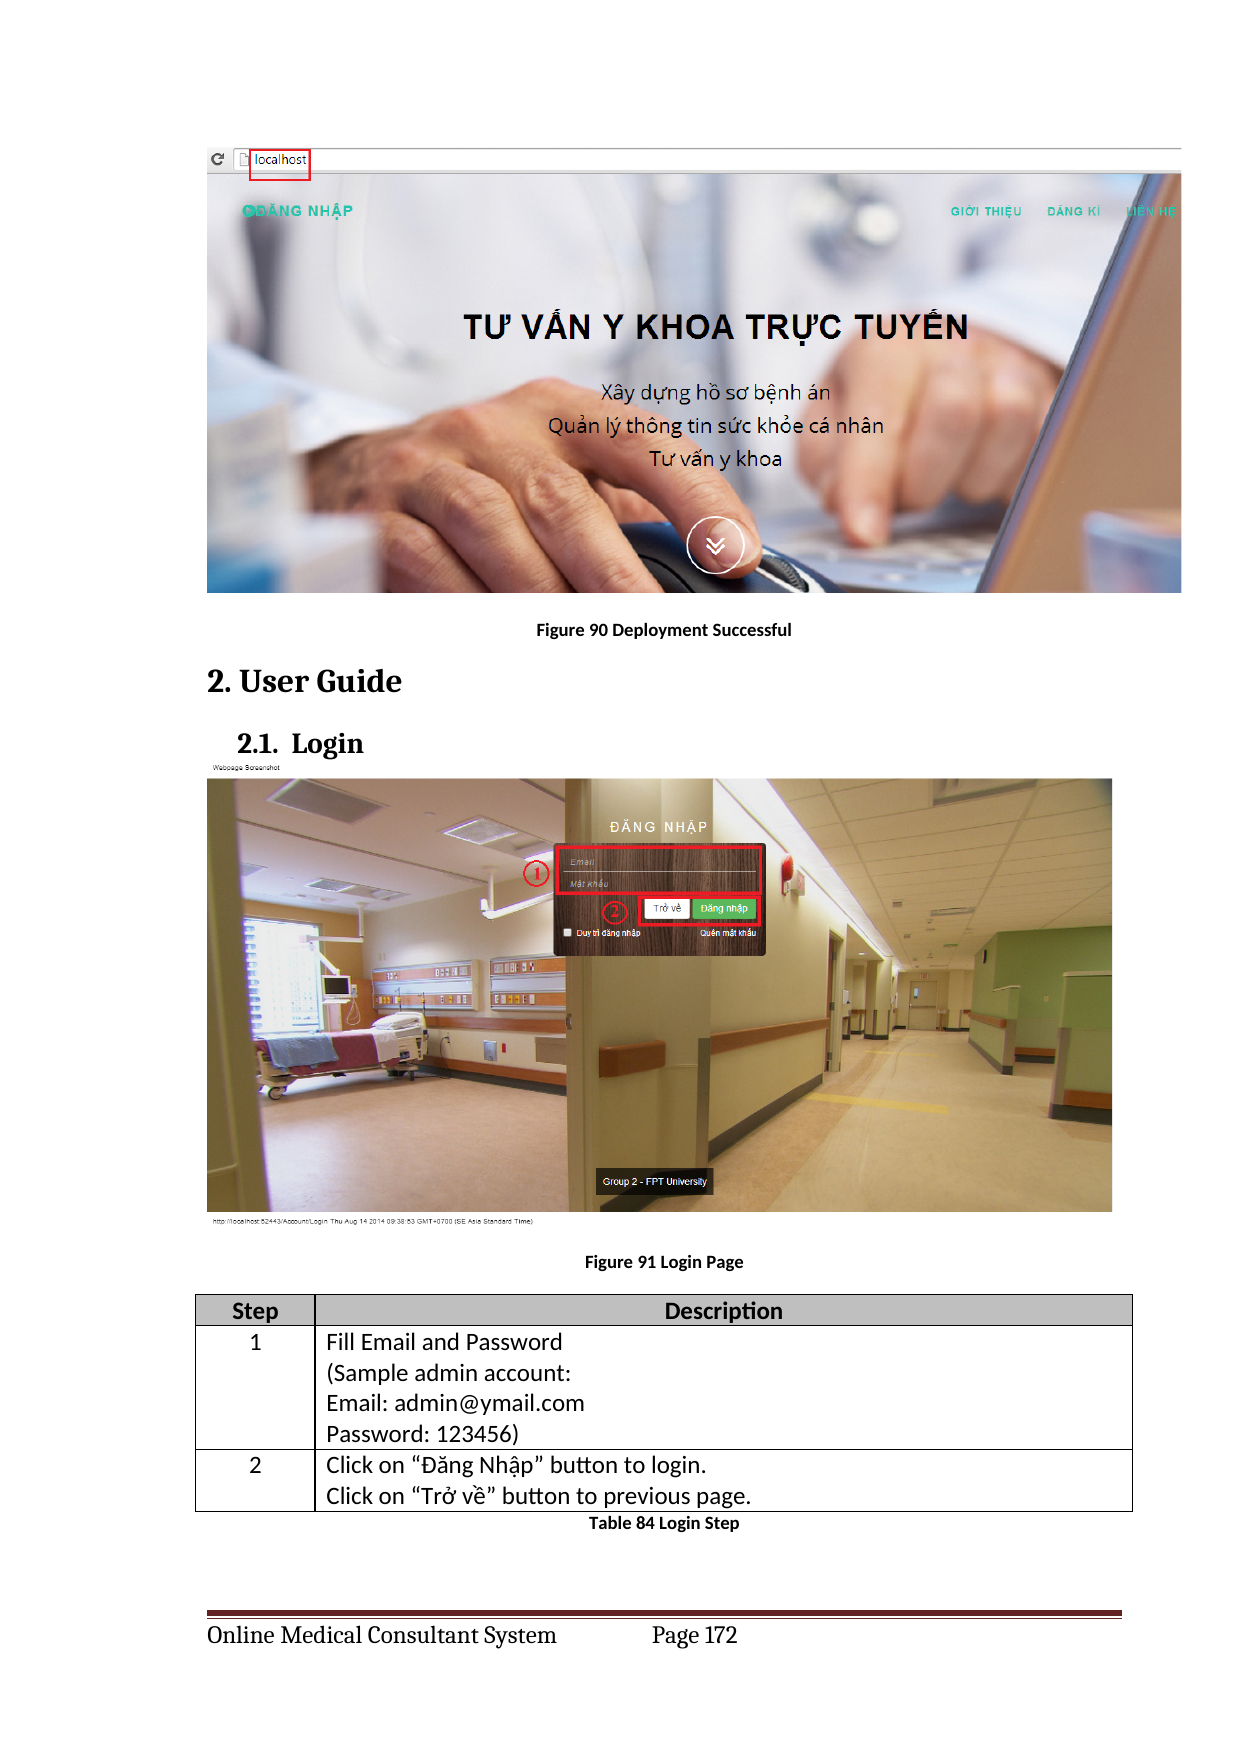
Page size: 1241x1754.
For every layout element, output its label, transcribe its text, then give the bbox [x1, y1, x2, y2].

subtitle Login [237, 727, 1122, 761]
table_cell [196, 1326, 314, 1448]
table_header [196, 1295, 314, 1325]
picture [207, 147, 1182, 593]
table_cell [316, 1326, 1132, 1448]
picture [207, 765, 1113, 1225]
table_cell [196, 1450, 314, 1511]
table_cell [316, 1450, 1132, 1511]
subtitle User Guide [207, 662, 1122, 700]
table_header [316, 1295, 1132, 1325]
